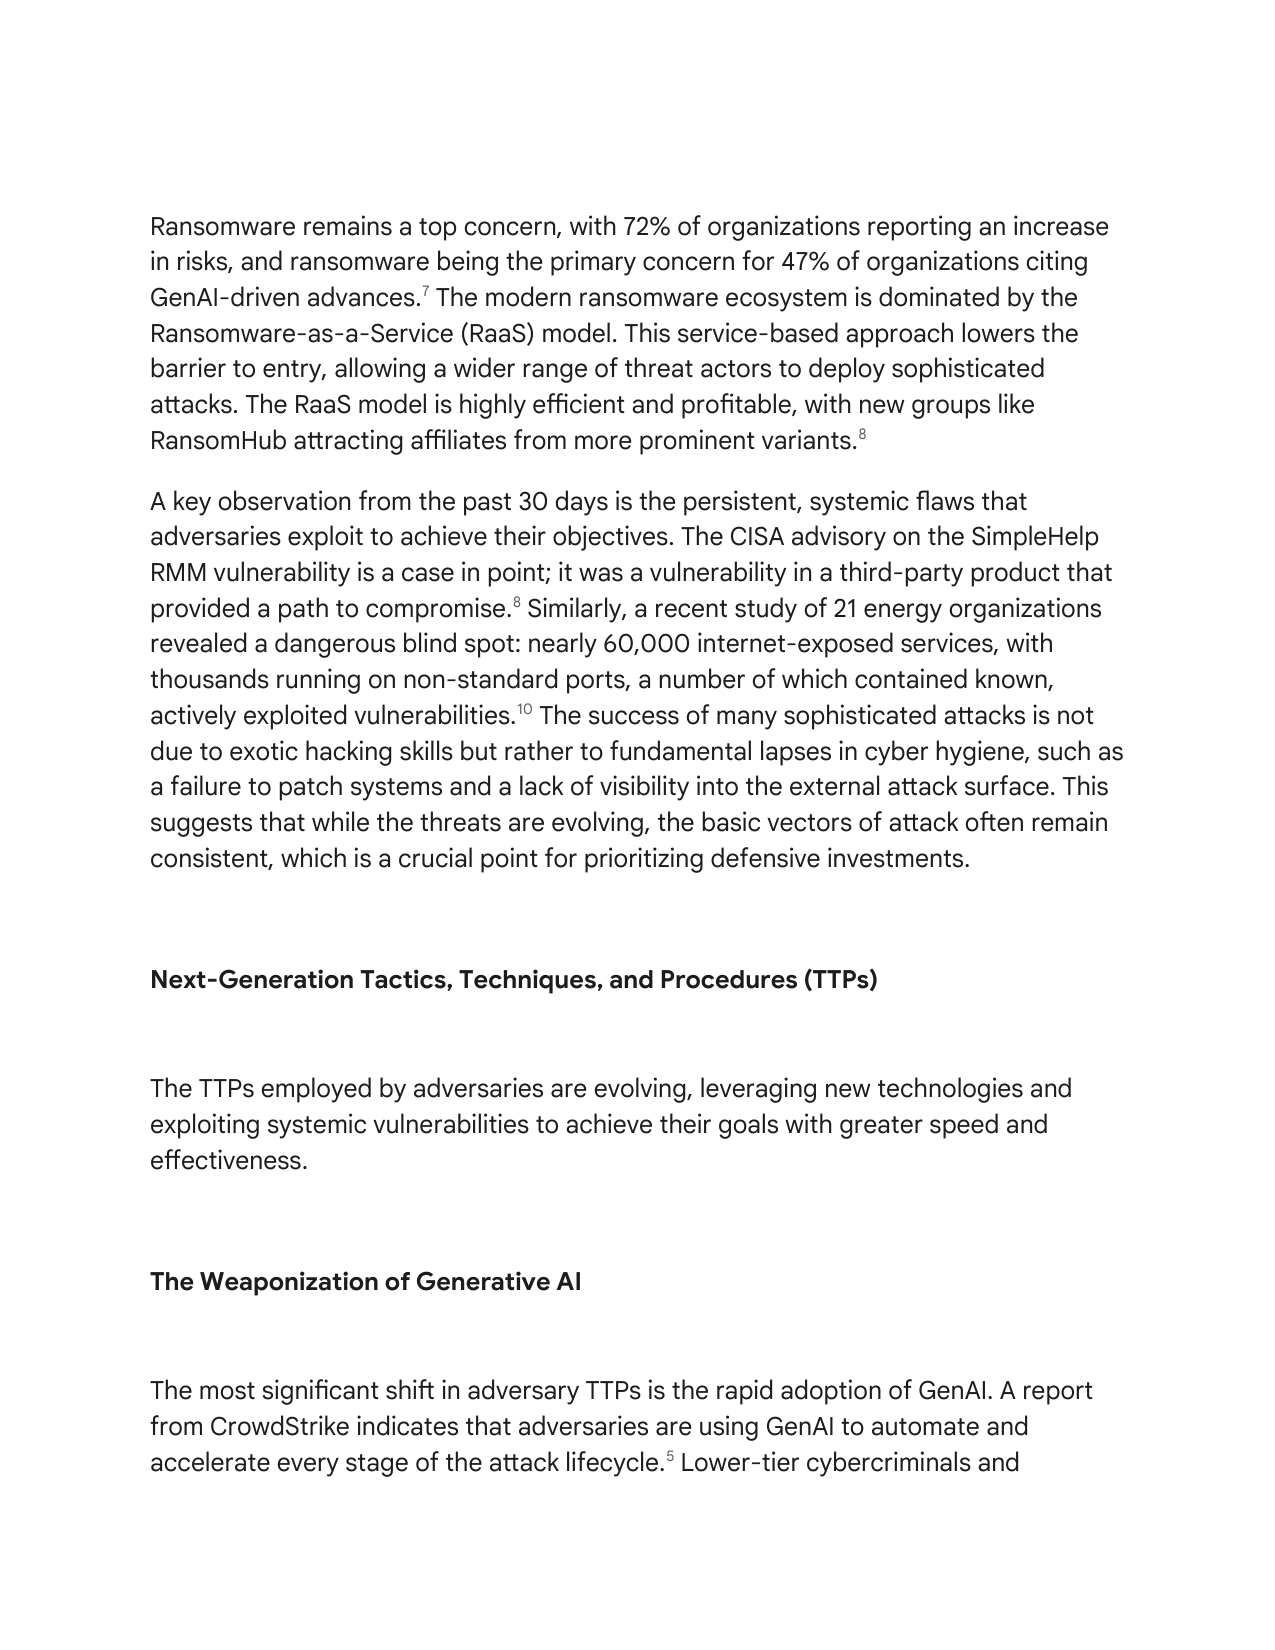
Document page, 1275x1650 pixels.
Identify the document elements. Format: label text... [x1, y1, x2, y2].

text Ransomware remains a top concern, with 72% of organizations reporting an increase in risks, and ransomware being the primary concern for 47% of organizations citing GenAI-driven advances.7 The modern ransomware ecosystem is dominated by the Ransomware-as-a-Service (RaaS) model. This service-based approach lowers the barrier to entry, allowing a wider range of threat actors to deploy sophisticated attacks. The RaaS model is highly efficient and profitable, with new groups like RansomHub attracting affiliates from more prominent variants.8 [150, 211, 1125, 456]
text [150, 1375, 1125, 1478]
text The TTPs employed by adversaries are evolving, leveraging new technologies and exploiting systemic vulnerabilities to achieve their goals with greater speed and effectiveness. [150, 1073, 1125, 1176]
subtitle The Weaponization of Generative AI [150, 1266, 1125, 1298]
text A key observation from the past 30 days is the persistent, systemic flaws that adversaries exploit to achieve their objectives. The CISA advisory on the SimpleHelp RMM vulnerability is a case in point; it was a vulnerability in a third-party product that provided a path to compromise.8 Similarly, a recent study of 21 energy organizations revealed a dangerous blind spot: nearly 60,000 internet-exposed services, with thousands running on non-standard ports, a number of which contained known, actively exploited vulnerabilities.10 The success of many sophisticated attacks is not due to exotic hacking skills but rather to fundamental lapses in cyber hygiene, such as a failure to patch systems and a lack of visibility into the external attack surface. This suggests that while the threats are evolving, the basic vectors of attack often remain consistent, which is a crucial point for prioritizing defensive investments. [150, 486, 1125, 874]
subtitle Next-Generation Tactics, Techniques, and Procedures (TTPs) [150, 964, 1125, 996]
